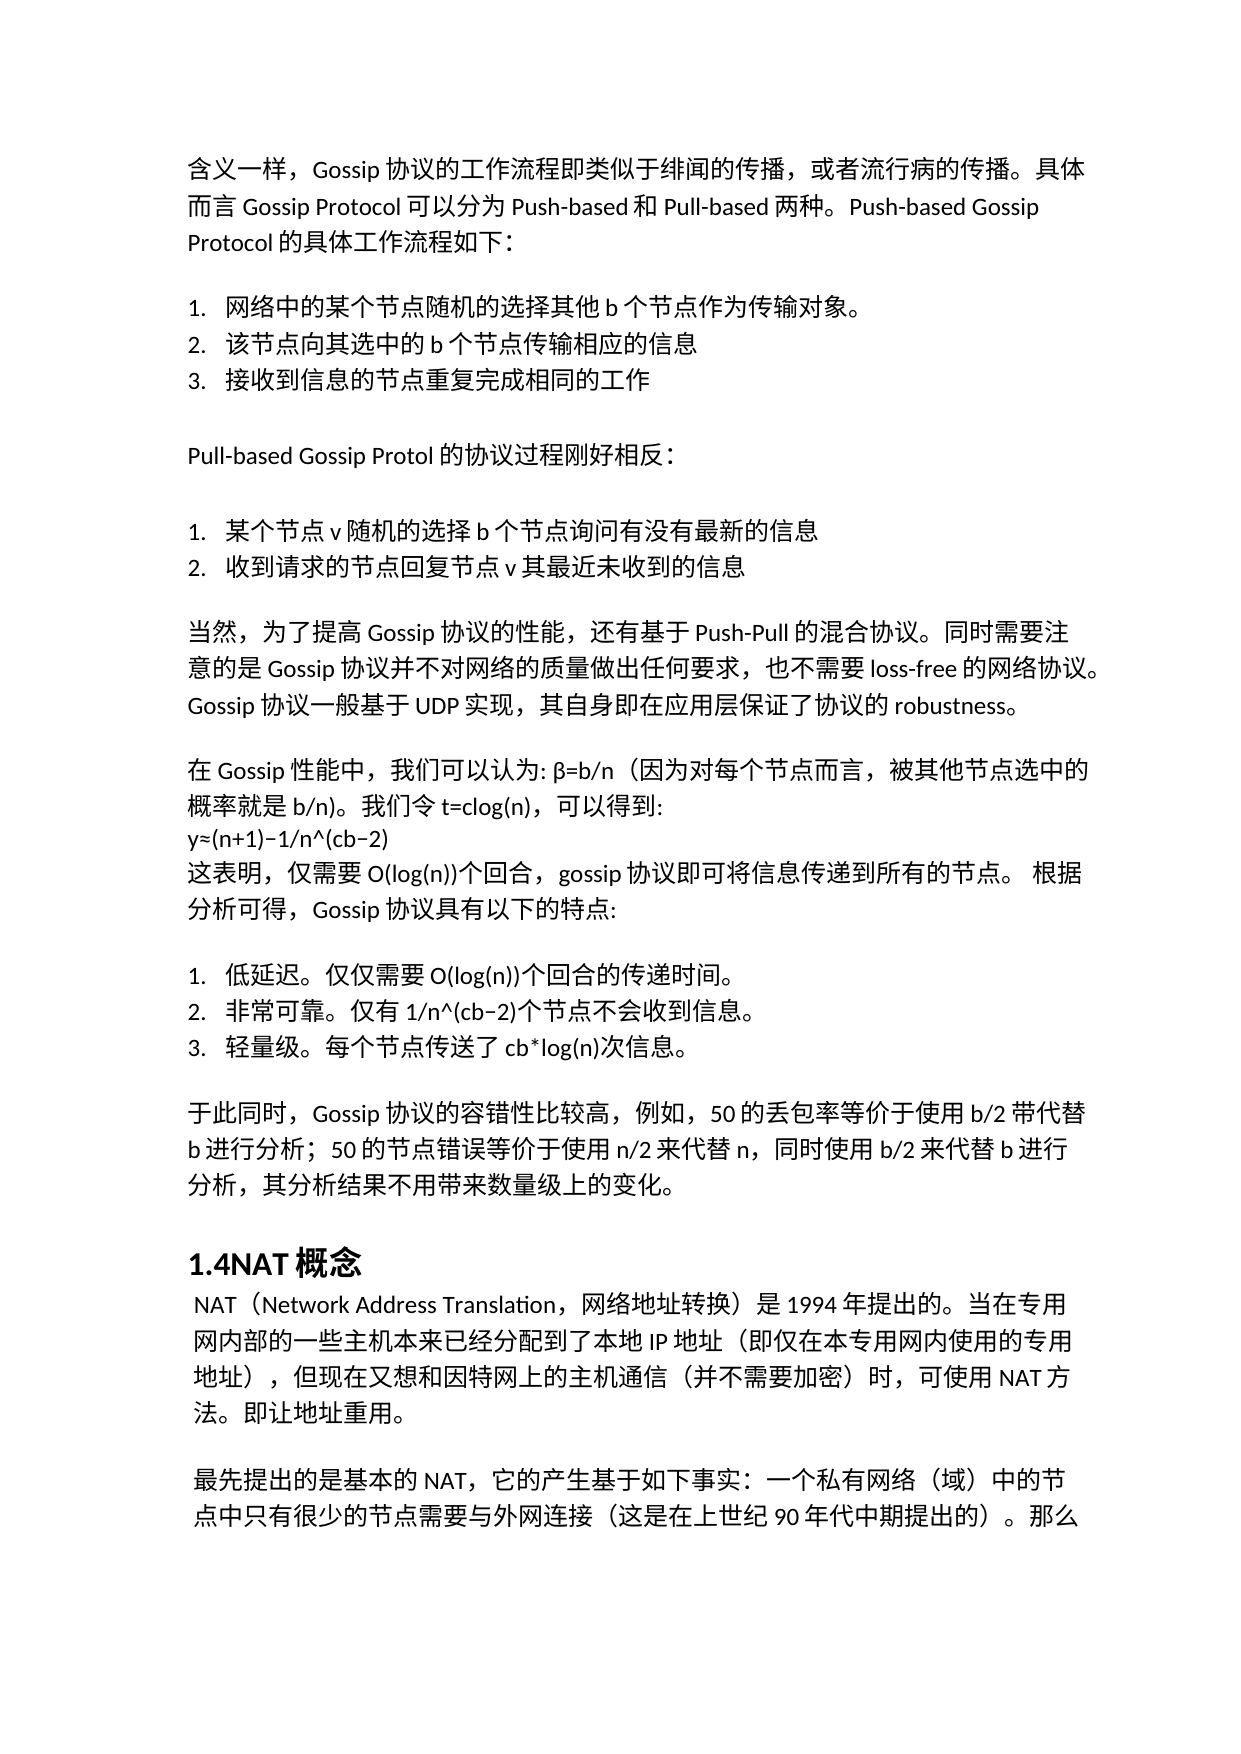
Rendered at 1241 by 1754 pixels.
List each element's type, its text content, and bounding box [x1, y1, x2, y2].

text 这表明，仅需要O(log(n))个回合，gossip协议即可将信息传递到所有的节点。 根据分析可得，Gossip协议具有以下的特点: [187, 854, 1090, 926]
list 网络中的某个节点随机的选择其他b个节点作为传输对象。 [187, 288, 1090, 324]
list 某个节点v随机的选择b个节点询问有没有最新的信息 [187, 511, 1090, 547]
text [194, 1460, 1090, 1533]
text 当然，为了提高Gossip协议的性能，还有基于Push-Pull的混合协议。同时需要注意的是Gossip协议并不对网络的质量做出任何要求，也不需要loss-free的网络协议。Gossip协议一般基于UDP实现，其自身即在应用层保证了协议的robustness。 [187, 613, 1090, 721]
list 低延迟。仅仅需要O(log(n))个回合的传递时间。 [187, 955, 1090, 992]
list 非常可靠。仅有1/n^(cb−2)个节点不会收到信息。 [187, 992, 1090, 1028]
text Pull-based Gossip Protol的协议过程刚好相反： [150, 436, 1090, 472]
list 该节点向其选中的b个节点传输相应的信息 [187, 324, 1090, 360]
text 在Gossip性能中，我们可以认为: β=b/n（因为对每个节点而言，被其他节点选中的概率就是b/n)。我们令t=clog(n)，可以得到: [187, 751, 1090, 823]
subtitle 1.4NAT概念 [150, 1237, 1090, 1285]
list 接收到信息的节点重复完成相同的工作 [187, 360, 1090, 397]
text 于此同时，Gossip协议的容错性比较高，例如，50的丢包率等价于使用b/2带代替b进行分析；50的节点错误等价于使用n/2来代替n，同时使用b/2来代替b进行分析，其分析结果不用带来数量级上的变化。 [187, 1093, 1090, 1202]
list 轻量级。每个节点传送了cb*log(n)次信息。 [187, 1028, 1090, 1064]
text y≈(n+1)−1/n^(cb−2) [150, 823, 1090, 854]
text NAT（Network Address Translation，网络地址转换）是1994年提出的。当在专用网内部的一些主机本来已经分配到了本地IP地址（即仅在本专用网内使用的专用地址），但现在又想和因特网上的主机通信（并不需要加密）时，可使用NAT方法。即让地址重用。 [194, 1285, 1090, 1430]
list 收到请求的节点回复节点v其最近未收到的信息 [187, 547, 1090, 583]
